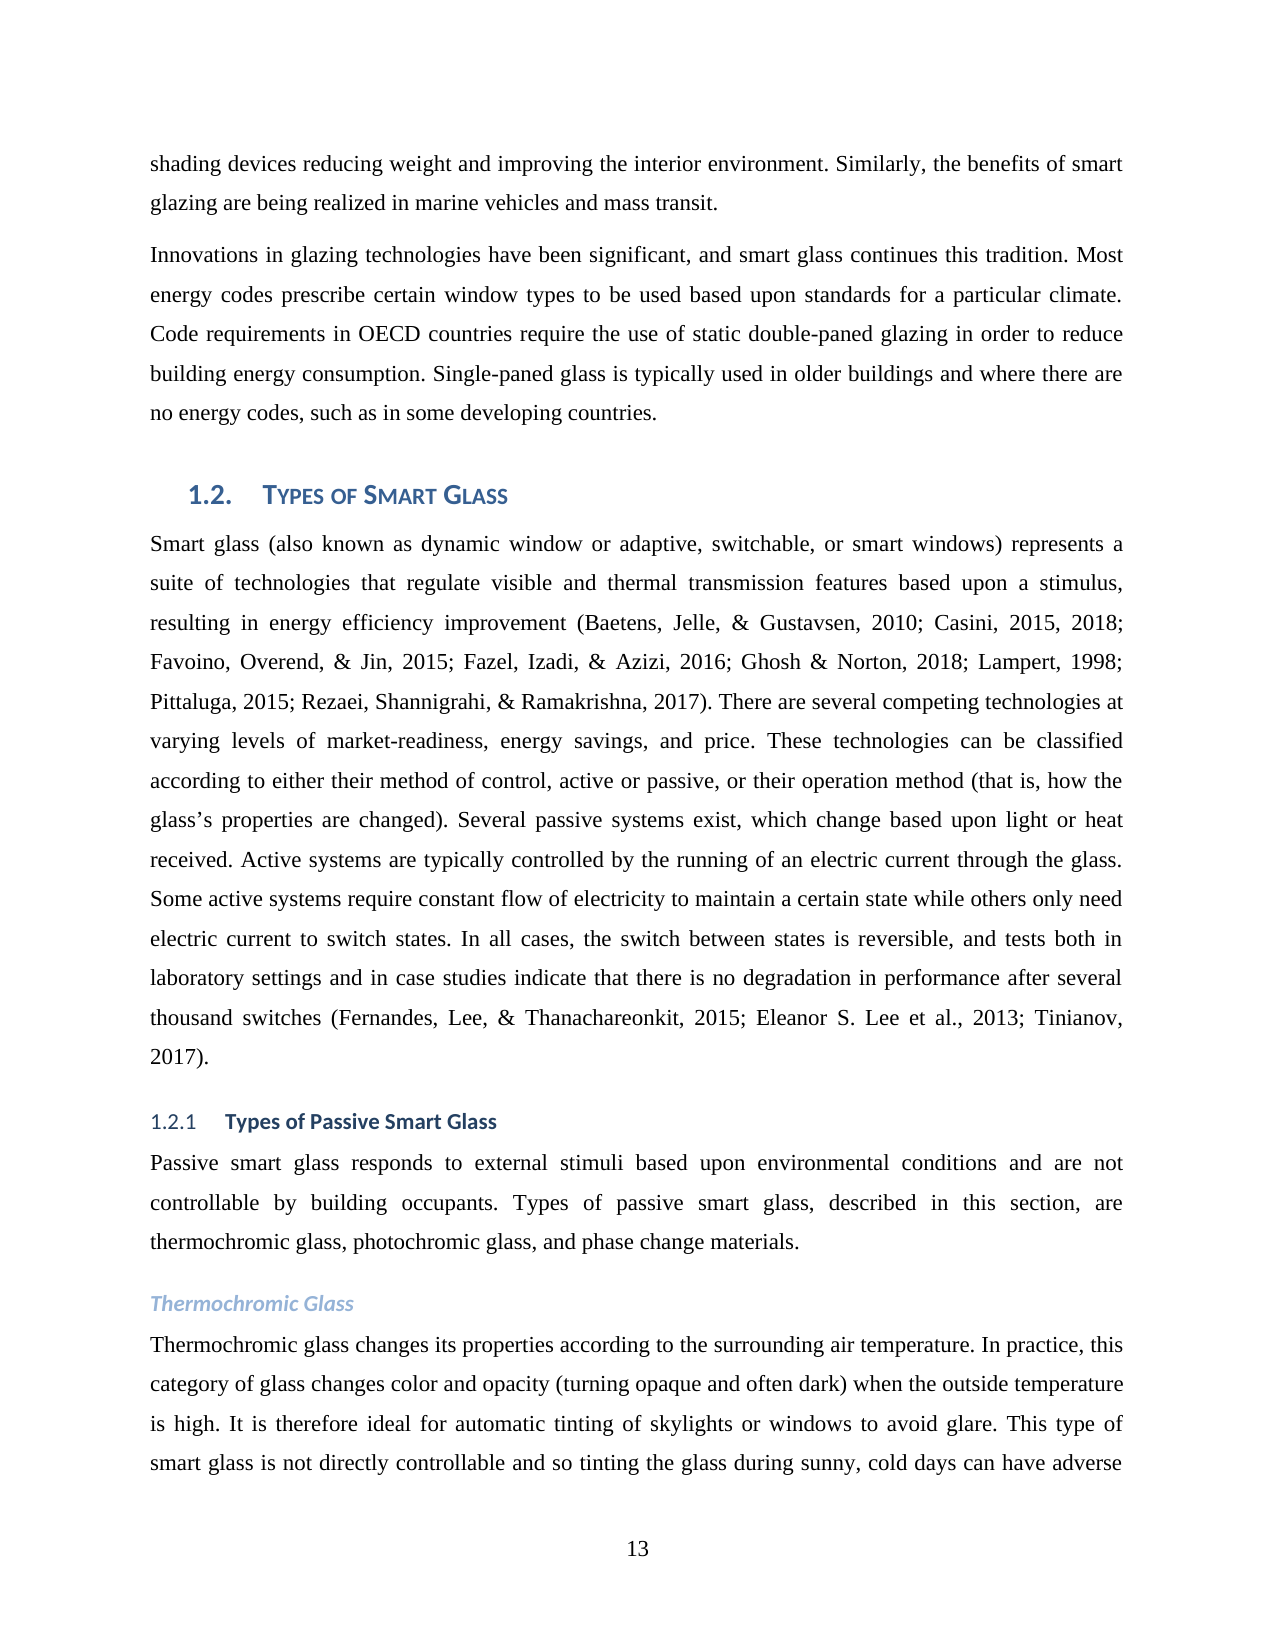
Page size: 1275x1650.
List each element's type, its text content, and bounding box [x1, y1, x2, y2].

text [150, 150, 1125, 216]
subtitle Types of Passive Smart Glass [150, 1107, 1125, 1136]
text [150, 1331, 1125, 1476]
subtitle Types of Smart Glass [187, 476, 1125, 512]
text Passive smart glass responds to external stimuli based upon environmental conditions and are not controllable by building occupants. Types of passive smart glass, described in this section, are thermochromic glass, photochromic glass, and phase change materials. [150, 1149, 1125, 1255]
list Innovations in glazing technologies have been significant, and smart glass continues this tradition. Most energy codes prescribe certain window types to be used based upon standards for a particular climate. Code requirements in OECD countries require the use of static double-paned glazing in order to reduce building energy consumption. Single-paned glass is typically used in older buildings and where there are no energy codes, such as in some developing countries. [150, 241, 1125, 426]
list Smart glass (also known as dynamic window or adaptive, switchable, or smart windows) represents a suite of technologies that regulate visible and thermal transmission features based upon a stimulus, resulting in energy efficiency improvement (Baetens, Jelle, & Gustavsen, 2010; Casini, 2015, 2018; Favoino, Overend, & Jin, 2015; Fazel, Izadi, & Azizi, 2016; Ghosh & Norton, 2018; Lampert, 1998; Pittaluga, 2015; Rezaei, Shannigrahi, & Ramakrishna, 2017). There are several competing technologies at varying levels of market-readiness, energy savings, and price. These technologies can be classified according to either their method of control, active or passive, or their operation method (that is, how the glass’s properties are changed). Several passive systems exist, which change based upon light or heat received. Active systems are typically controlled by the running of an electric current through the glass. Some active systems require constant flow of electricity to maintain a certain state while others only need electric current to switch states. In all cases, the switch between states is reversible, and tests both in laboratory settings and in case studies indicate that there is no degradation in performance after several thousand switches (Fernandes, Lee, & Thanachareonkit, 2015; Eleanor S. Lee et al., 2013; Tinianov, 2017). [150, 530, 1125, 1069]
subtitle Thermochromic Glass [150, 1289, 1125, 1317]
